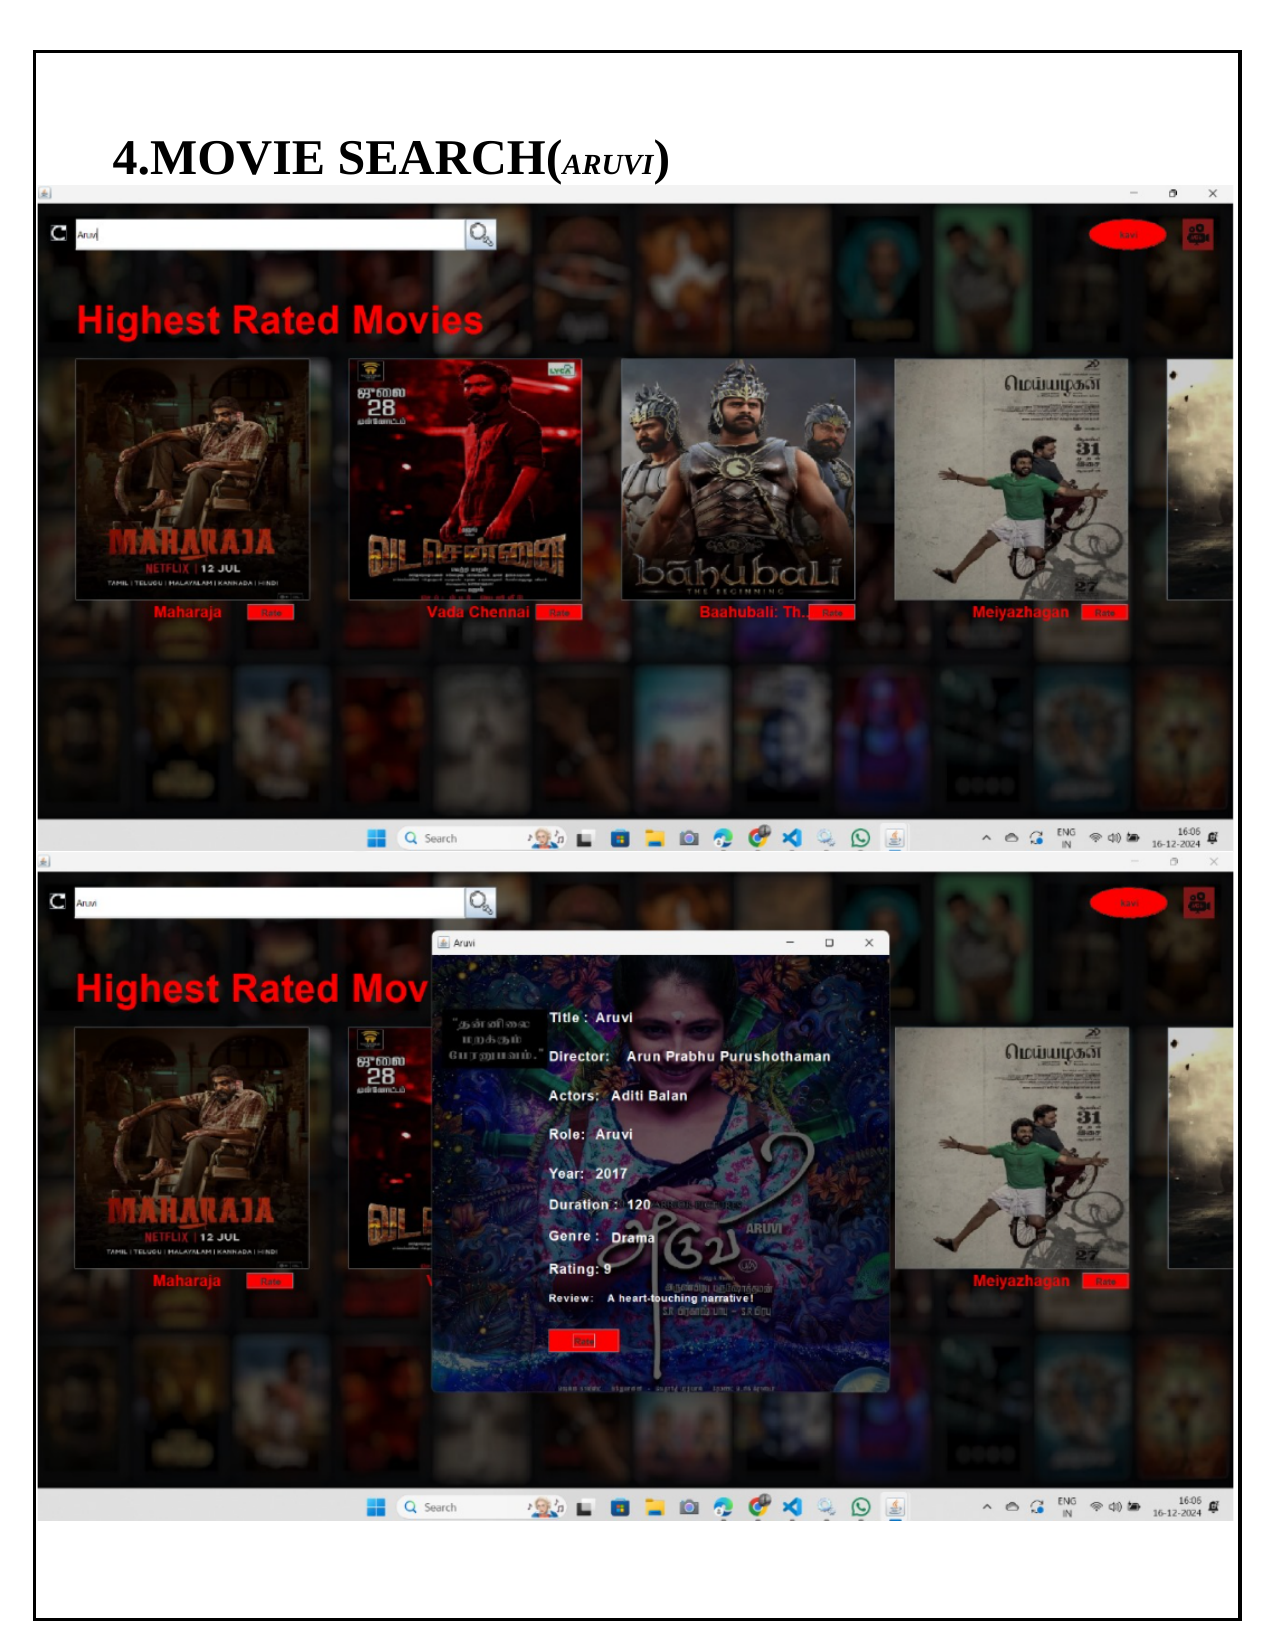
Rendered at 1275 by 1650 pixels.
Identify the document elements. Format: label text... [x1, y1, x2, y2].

text 4.MOVIE SEARCH(ARUVI) [37, 128, 1233, 185]
picture [37, 185, 1234, 1521]
